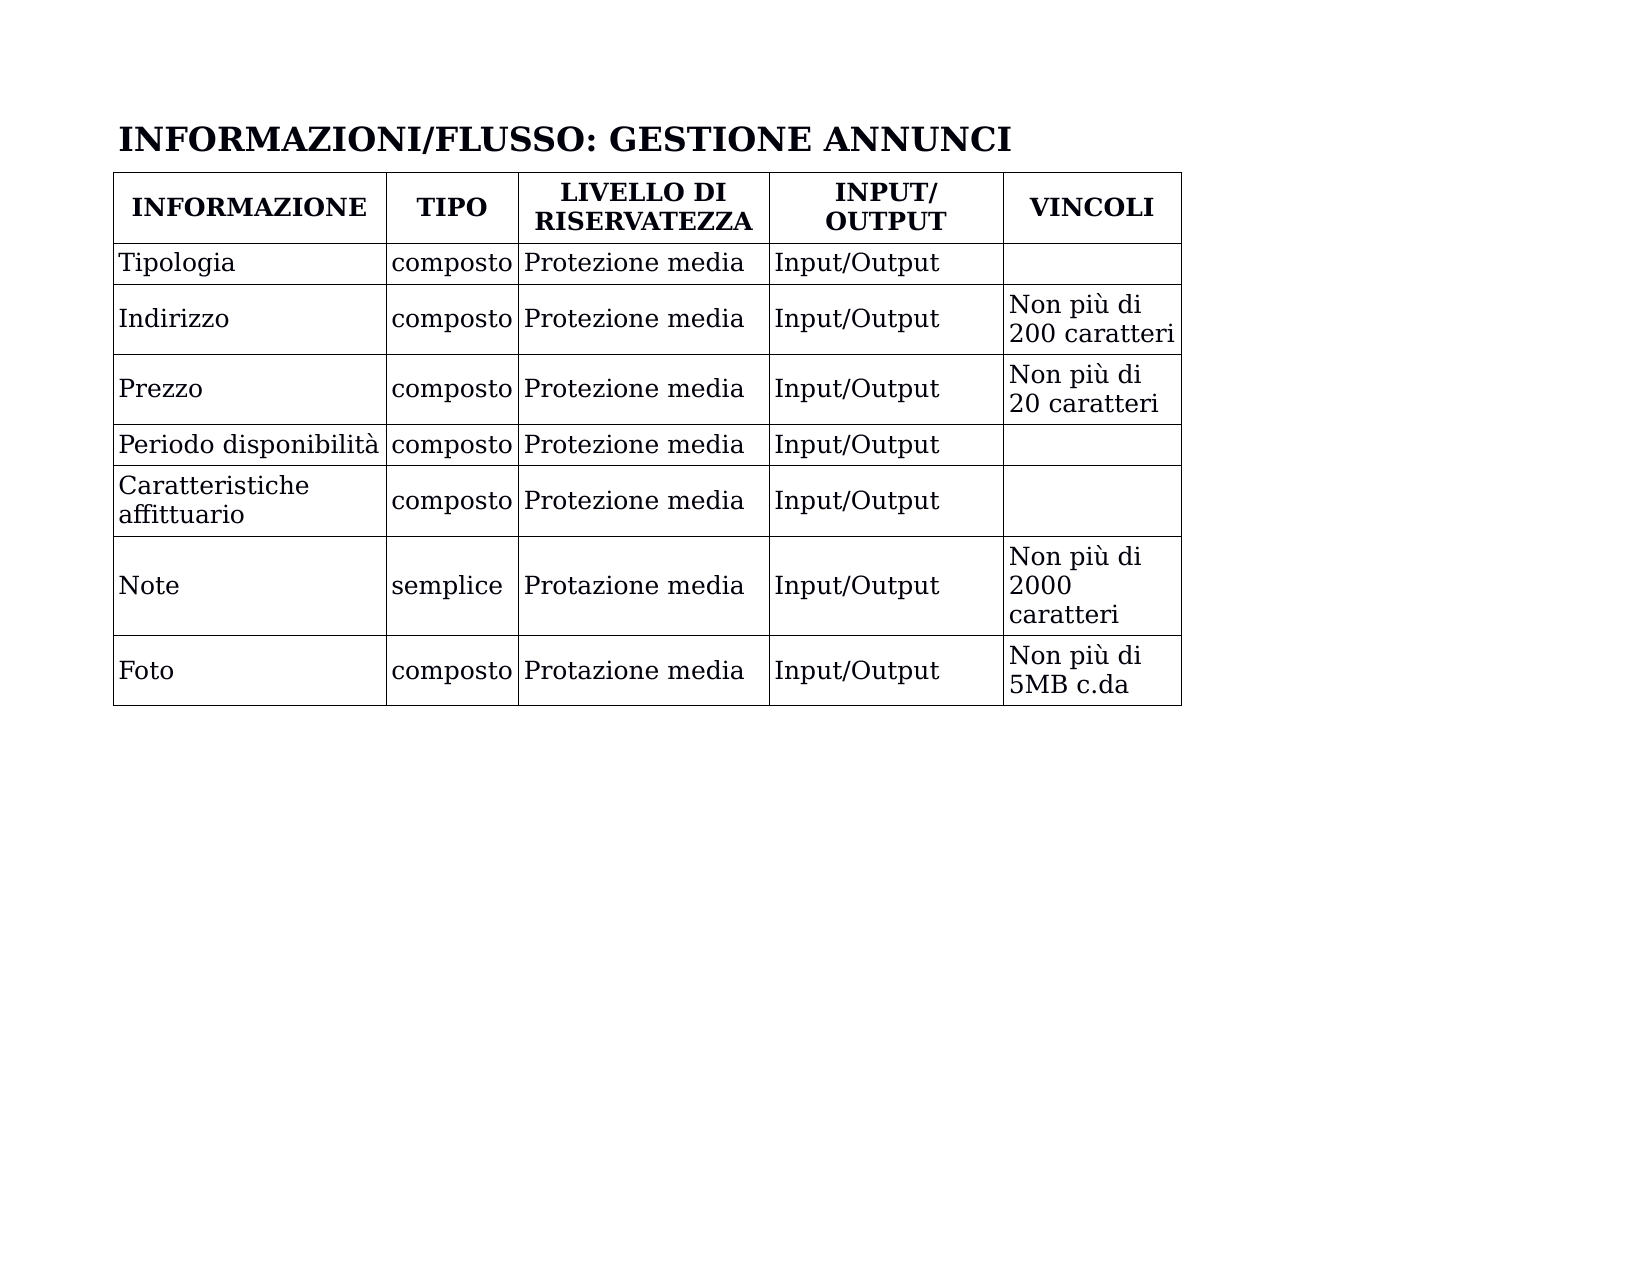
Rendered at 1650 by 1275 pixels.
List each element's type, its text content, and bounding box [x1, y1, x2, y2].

table_cell Periodo disponibilità [114, 425, 386, 465]
table_cell Non più di 5MB c.da [1004, 636, 1181, 705]
table_cell Input/Output [770, 355, 1003, 424]
table_cell Caratteristiche affittuario [114, 466, 386, 536]
table_cell Input/Output [770, 285, 1003, 354]
subtitle INFORMAZIONI/FLUSSO: GESTIONE ANNUNCI [118, 120, 1532, 159]
table_cell Input/Output [770, 537, 1003, 635]
table_cell [1004, 425, 1181, 465]
table_cell Input/Output [770, 636, 1003, 705]
table_header VINCOLI [1004, 173, 1181, 242]
table_cell Protazione media [519, 636, 769, 705]
table_cell composto [387, 285, 518, 354]
table_cell Protezione media [519, 244, 769, 283]
table_header INFORMAZIONE [114, 173, 386, 242]
table_cell composto [387, 466, 518, 536]
table_cell Protezione media [519, 425, 769, 465]
table_cell Prezzo [114, 355, 386, 424]
table_cell Note [114, 537, 386, 635]
table_cell [1004, 466, 1181, 536]
table_cell Indirizzo [114, 285, 386, 354]
table_header INPUT/OUTPUT [770, 173, 1003, 242]
table_cell composto [387, 355, 518, 424]
table_cell Protezione media [519, 466, 769, 536]
table_cell Input/Output [770, 466, 1003, 536]
table_cell Non più di 20 caratteri [1004, 355, 1181, 424]
table_cell composto [387, 636, 518, 705]
table_cell Input/Output [770, 244, 1003, 283]
table_cell Protezione media [519, 285, 769, 354]
table_header TIPO [387, 173, 518, 242]
table_cell Non più di 2000 caratteri [1004, 537, 1181, 635]
table_cell semplice [387, 537, 518, 635]
table_cell Non più di 200 caratteri [1004, 285, 1181, 354]
table_cell Tipologia [114, 244, 386, 283]
table_cell composto [387, 244, 518, 283]
table_cell Protezione media [519, 355, 769, 424]
table_cell Protazione media [519, 537, 769, 635]
table_cell [1004, 244, 1181, 283]
table_header LIVELLO DI RISERVATEZZA [519, 173, 769, 242]
table_cell Input/Output [770, 425, 1003, 465]
table_cell composto [387, 425, 518, 465]
table_cell Foto [114, 636, 386, 705]
